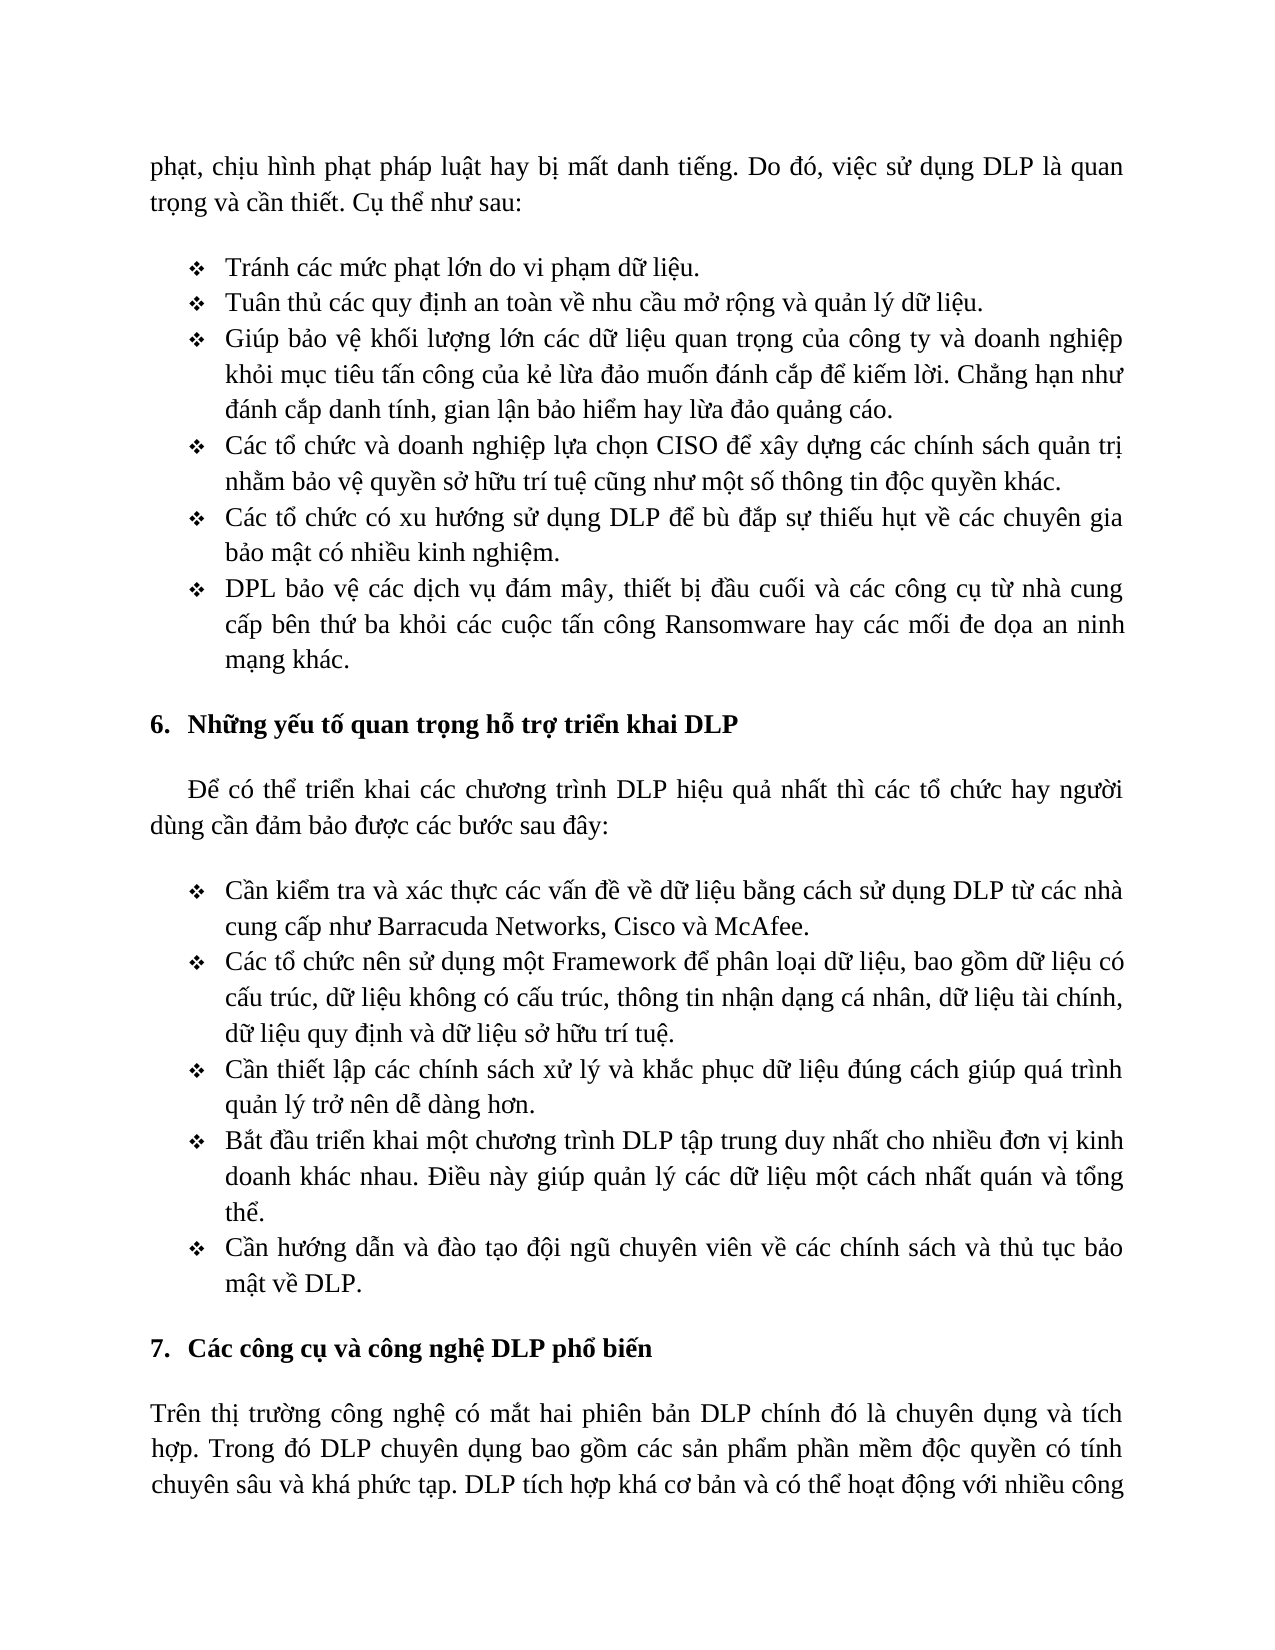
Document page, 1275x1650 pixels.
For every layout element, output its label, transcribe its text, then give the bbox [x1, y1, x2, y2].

list Cần thiết lập các chính sách xử lý và khắc phục dữ liệu đúng cách giúp quá trình quản lý trở nên dễ dàng hơn. [187, 1053, 1125, 1119]
list Bắt đầu triển khai một chương trình DLP tập trung duy nhất cho nhiều đơn vị kinh doanh khác nhau. Điều này giúp quản lý các dữ liệu một cách nhất quán và tổng thể. [187, 1124, 1125, 1227]
list DPL bảo vệ các dịch vụ đám mây, thiết bị đầu cuối và các công cụ từ nhà cung cấp bên thứ ba khỏi các cuộc tấn công Ransomware hay các mối đe dọa an ninh mạng khác. [187, 572, 1125, 675]
list Các tổ chức và doanh nghiệp lựa chọn CISO để xây dựng các chính sách quản trị nhằm bảo vệ quyền sở hữu trí tuệ cũng như một số thông tin độc quyền khác. [187, 429, 1125, 496]
list Cần hướng dẫn và đào tạo đội ngũ chuyên viên về các chính sách và thủ tục bảo mật về DLP. [187, 1231, 1125, 1298]
text Để có thể triển khai các chương trình DLP hiệu quả nhất thì các tổ chức hay người dùng cần đảm bảo được các bước sau đây: [150, 773, 1125, 840]
list Các tổ chức có xu hướng sử dụng DLP để bù đắp sự thiếu hụt về các chuyên gia bảo mật có nhiều kinh nghiệm. [187, 501, 1125, 568]
list Những yếu tố quan trọng hỗ trợ triển khai DLP [150, 708, 1125, 740]
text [150, 150, 1125, 217]
list Giúp bảo vệ khối lượng lớn các dữ liệu quan trọng của công ty và doanh nghiệp khỏi mục tiêu tấn công của kẻ lừa đảo muốn đánh cắp để kiếm lời. Chẳng hạn như đánh cắp danh tính, gian lận bảo hiểm hay lừa đảo quảng cáo. [187, 322, 1125, 425]
list Các tổ chức nên sử dụng một Framework để phân loại dữ liệu, bao gồm dữ liệu có cấu trúc, dữ liệu không có cấu trúc, thông tin nhận dạng cá nhân, dữ liệu tài chính, dữ liệu quy định và dữ liệu sở hữu trí tuệ. [187, 946, 1125, 1048]
list Cần kiểm tra và xác thực các vấn đề về dữ liệu bằng cách sử dụng DLP từ các nhà cung cấp như Barracuda Networks, Cisco và McAfee. [187, 874, 1125, 941]
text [150, 1397, 1125, 1499]
list Tuân thủ các quy định an toàn về nhu cầu mở rộng và quản lý dữ liệu. [187, 286, 1125, 317]
list Tránh các mức phạt lớn do vi phạm dữ liệu. [187, 251, 1125, 282]
list Các công cụ và công nghệ DLP phổ biến [150, 1332, 1125, 1363]
